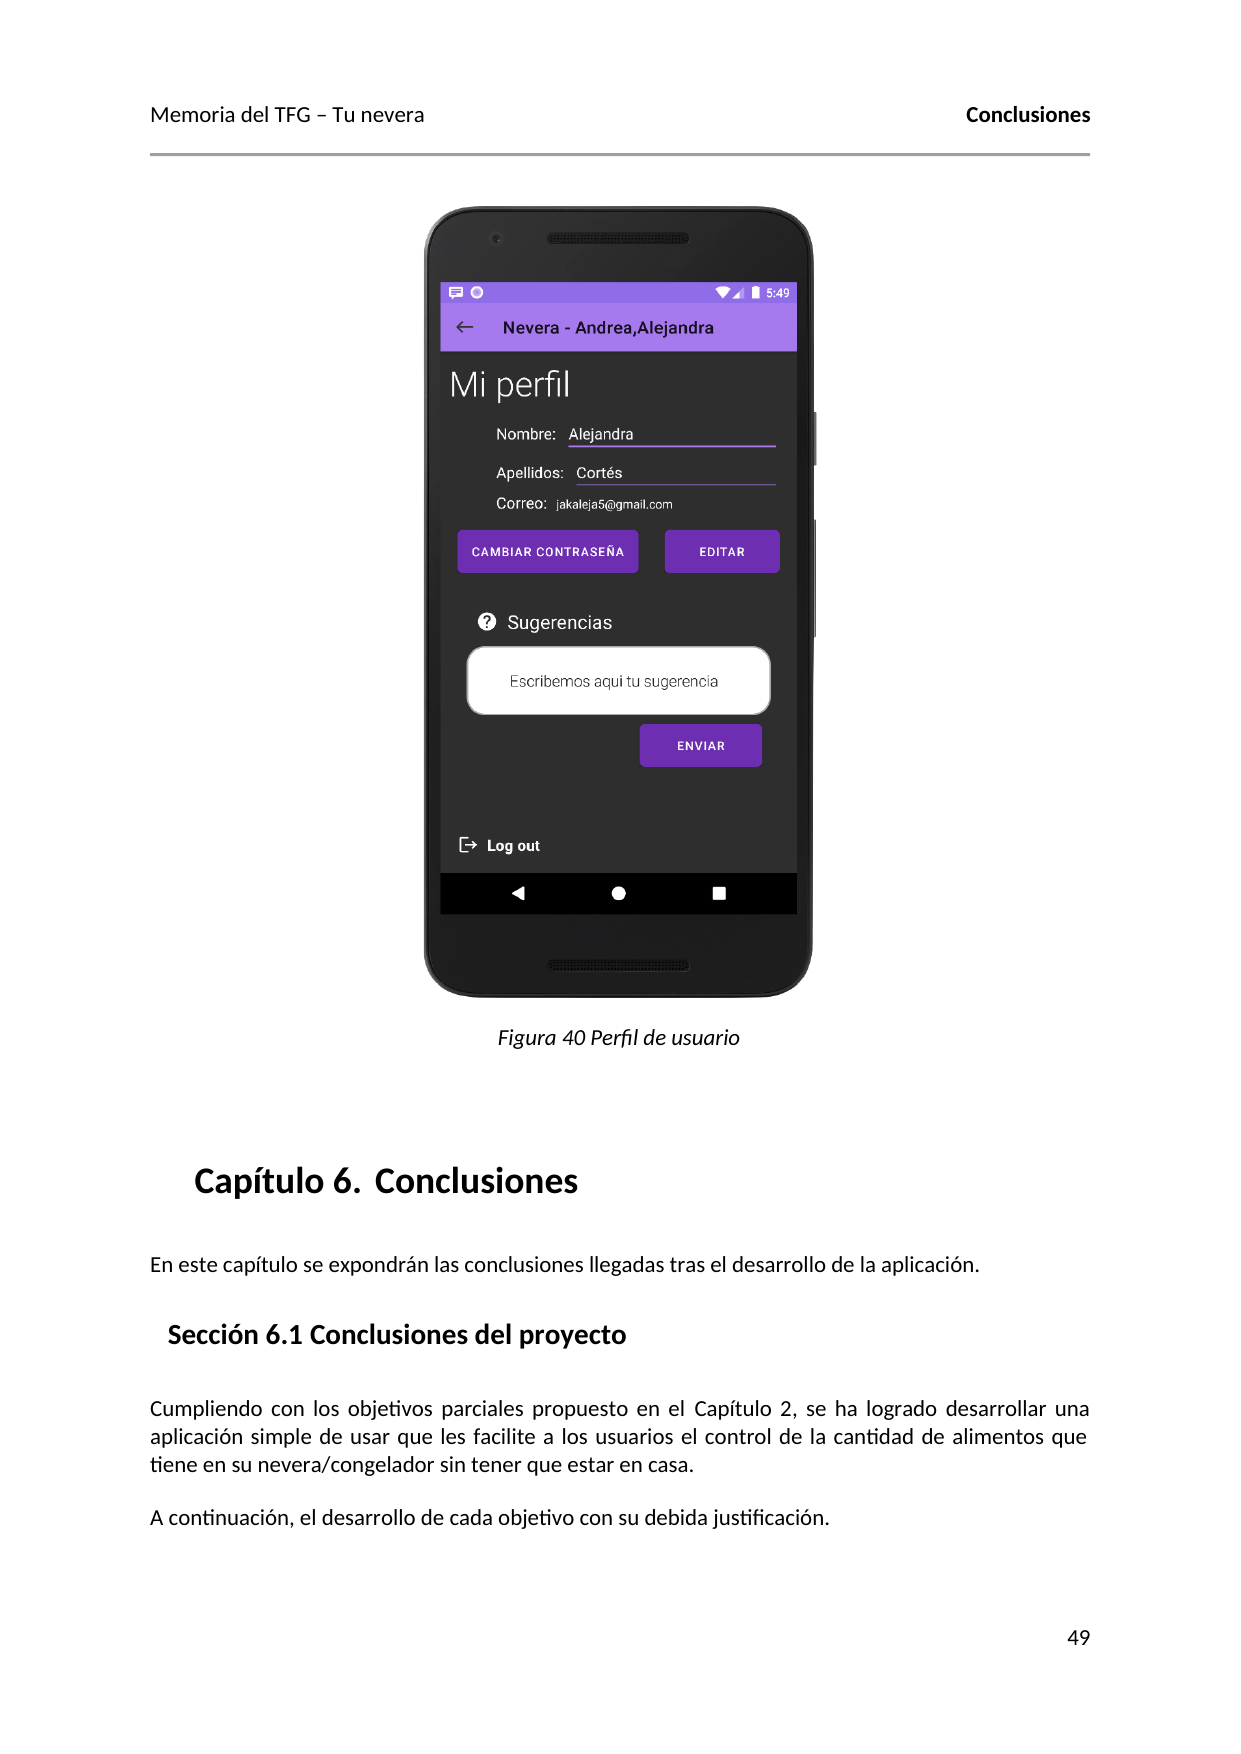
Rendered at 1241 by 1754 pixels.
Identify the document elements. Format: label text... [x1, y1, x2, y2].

picture [423, 206, 817, 998]
subtitle Conclusiones [194, 1157, 1090, 1202]
subtitle Conclusiones del proyecto [168, 1316, 1090, 1351]
text Figura 40 Perfil de usuario [150, 1023, 1090, 1051]
text Cumpliendo con los objetivos parciales propuesto en el Capítulo 2, se ha logrado desarrollar una aplicación simple de usar que les facilite a los usuarios el control de la cantidad de alimentos que tiene en su nevera/congelador sin tener que estar en casa. [150, 1394, 1090, 1478]
text A continuación, el desarrollo de cada objetivo con su debida justificación. [150, 1503, 1090, 1531]
text En este capítulo se expondrán las conclusiones llegadas tras el desarrollo de la aplicación. [150, 1250, 1090, 1278]
